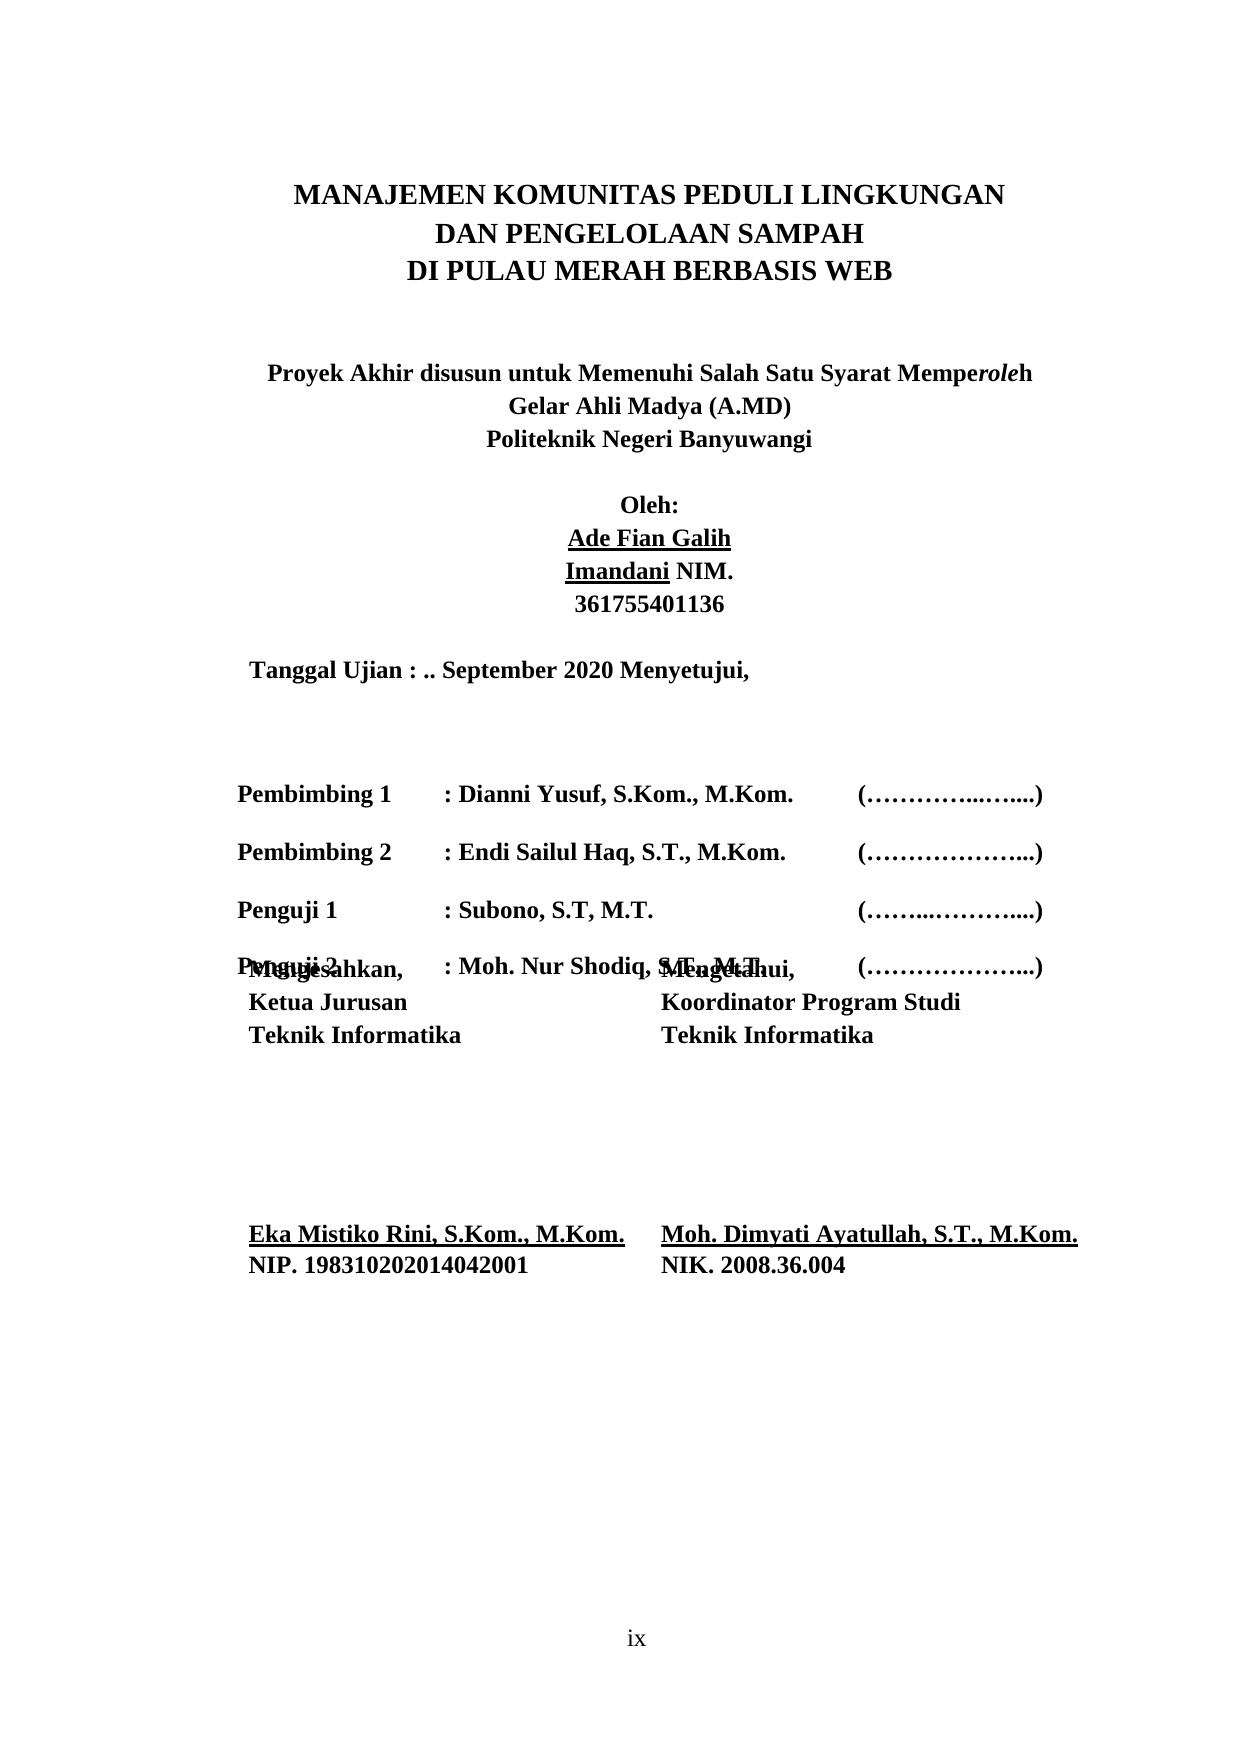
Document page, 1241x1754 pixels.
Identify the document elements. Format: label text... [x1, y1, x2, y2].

table_cell NIP. 198310202014042001 [228, 1250, 643, 1281]
subtitle Proyek Akhir disusun untuk Memenuhi Salah Satu Syarat Memperoleh Gelar Ahli Madya (A.MD) [265, 358, 1034, 420]
table_cell Eka Mistiko Rini, S.Kom., M.Kom. [228, 1135, 643, 1250]
table_cell NIK. 2008.36.004 [643, 1250, 1099, 1281]
table_header Mengesahkan, [228, 955, 643, 986]
table_cell Moh. Dimyati Ayatullah, S.T., M.Kom. [643, 1135, 1099, 1250]
text DI PULAU MERAH BERBASIS WEB [265, 254, 1034, 287]
table_header Mengetahui, [643, 955, 1099, 986]
text Politeknik Negeri Banyuwangi [265, 424, 1033, 453]
text Ade Fian Galih Imandani NIM. 361755401136 [512, 523, 786, 618]
text Oleh: [265, 490, 1034, 519]
table_cell Ketua Jurusan Teknik Informatika [228, 986, 643, 1135]
text Tanggal Ujian : .. September 2020 Menyetujui, [164, 655, 834, 684]
text MANAJEMEN KOMUNITAS PEDULI LINGKUNGAN DAN PENGELOLAAN SAMPAH [265, 177, 1034, 249]
table_cell Koordinator Program Studi Teknik Informatika [643, 986, 1099, 1135]
